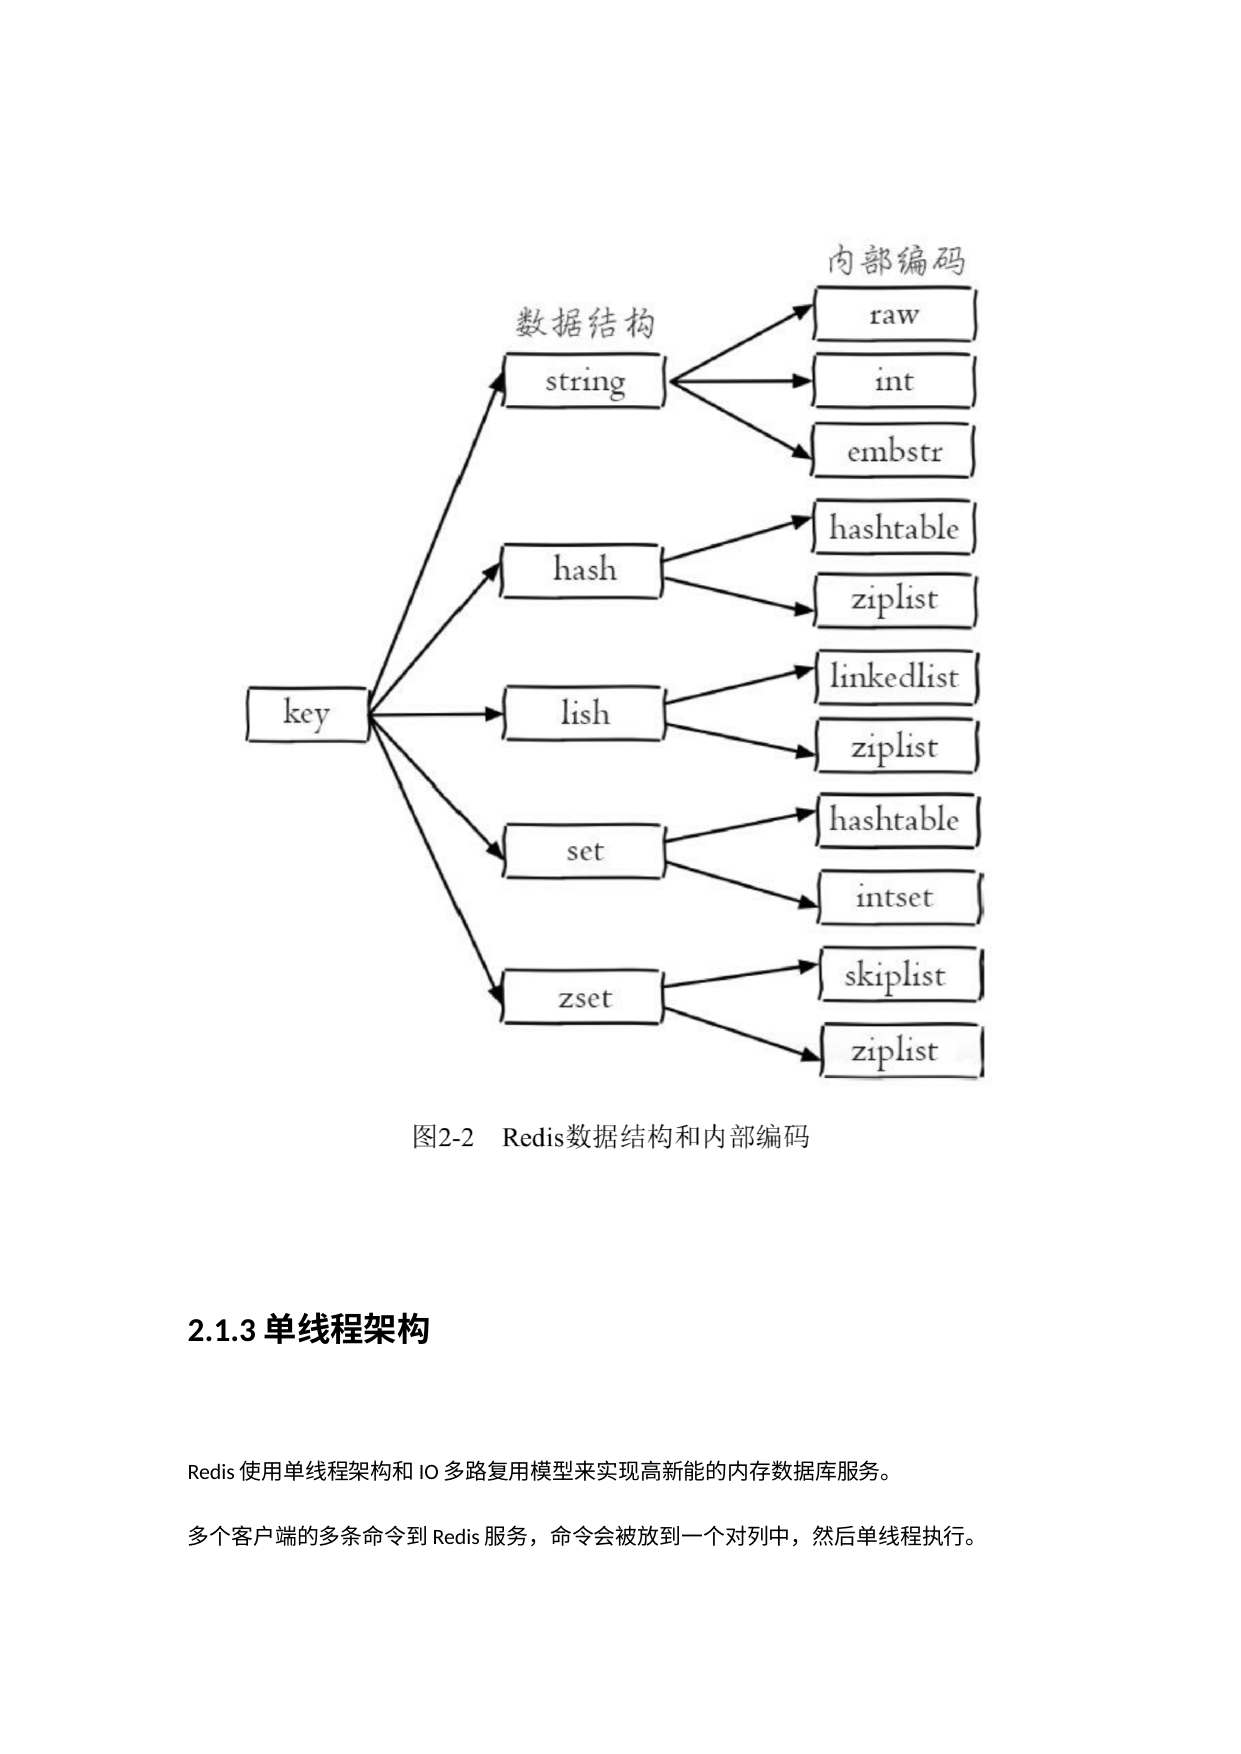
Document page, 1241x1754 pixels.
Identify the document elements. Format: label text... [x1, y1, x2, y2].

picture [187, 227, 1052, 1189]
list Redis使用单线程架构和IO多路复用模型来实现高新能的内存数据库服务。 [187, 1453, 1053, 1486]
list 多个客户端的多条命令到Redis服务，命令会被放到一个对列中，然后单线程执行。 [187, 1518, 1053, 1551]
subtitle 2.1.3 单线程架构 [187, 1294, 1053, 1359]
